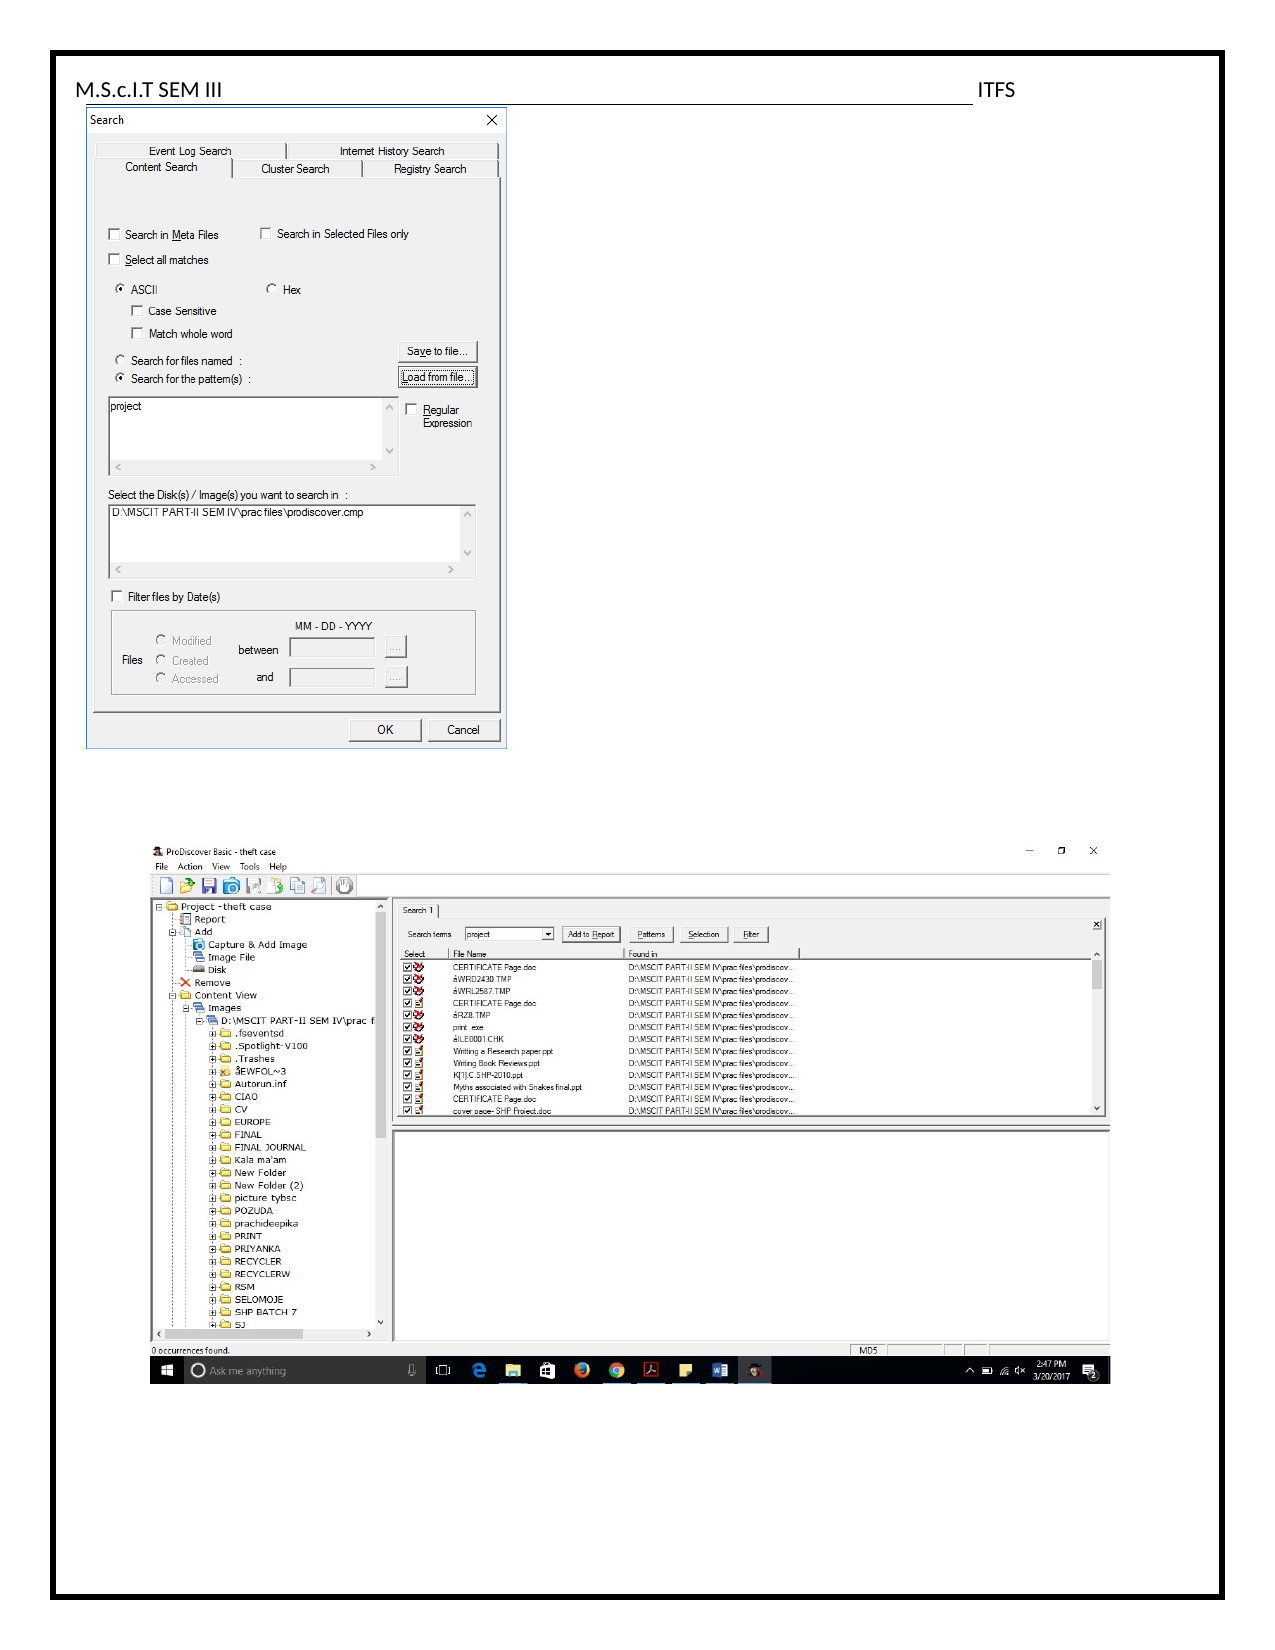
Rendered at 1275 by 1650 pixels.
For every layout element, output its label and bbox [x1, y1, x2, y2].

picture [86, 107, 507, 749]
picture [150, 846, 1111, 1384]
